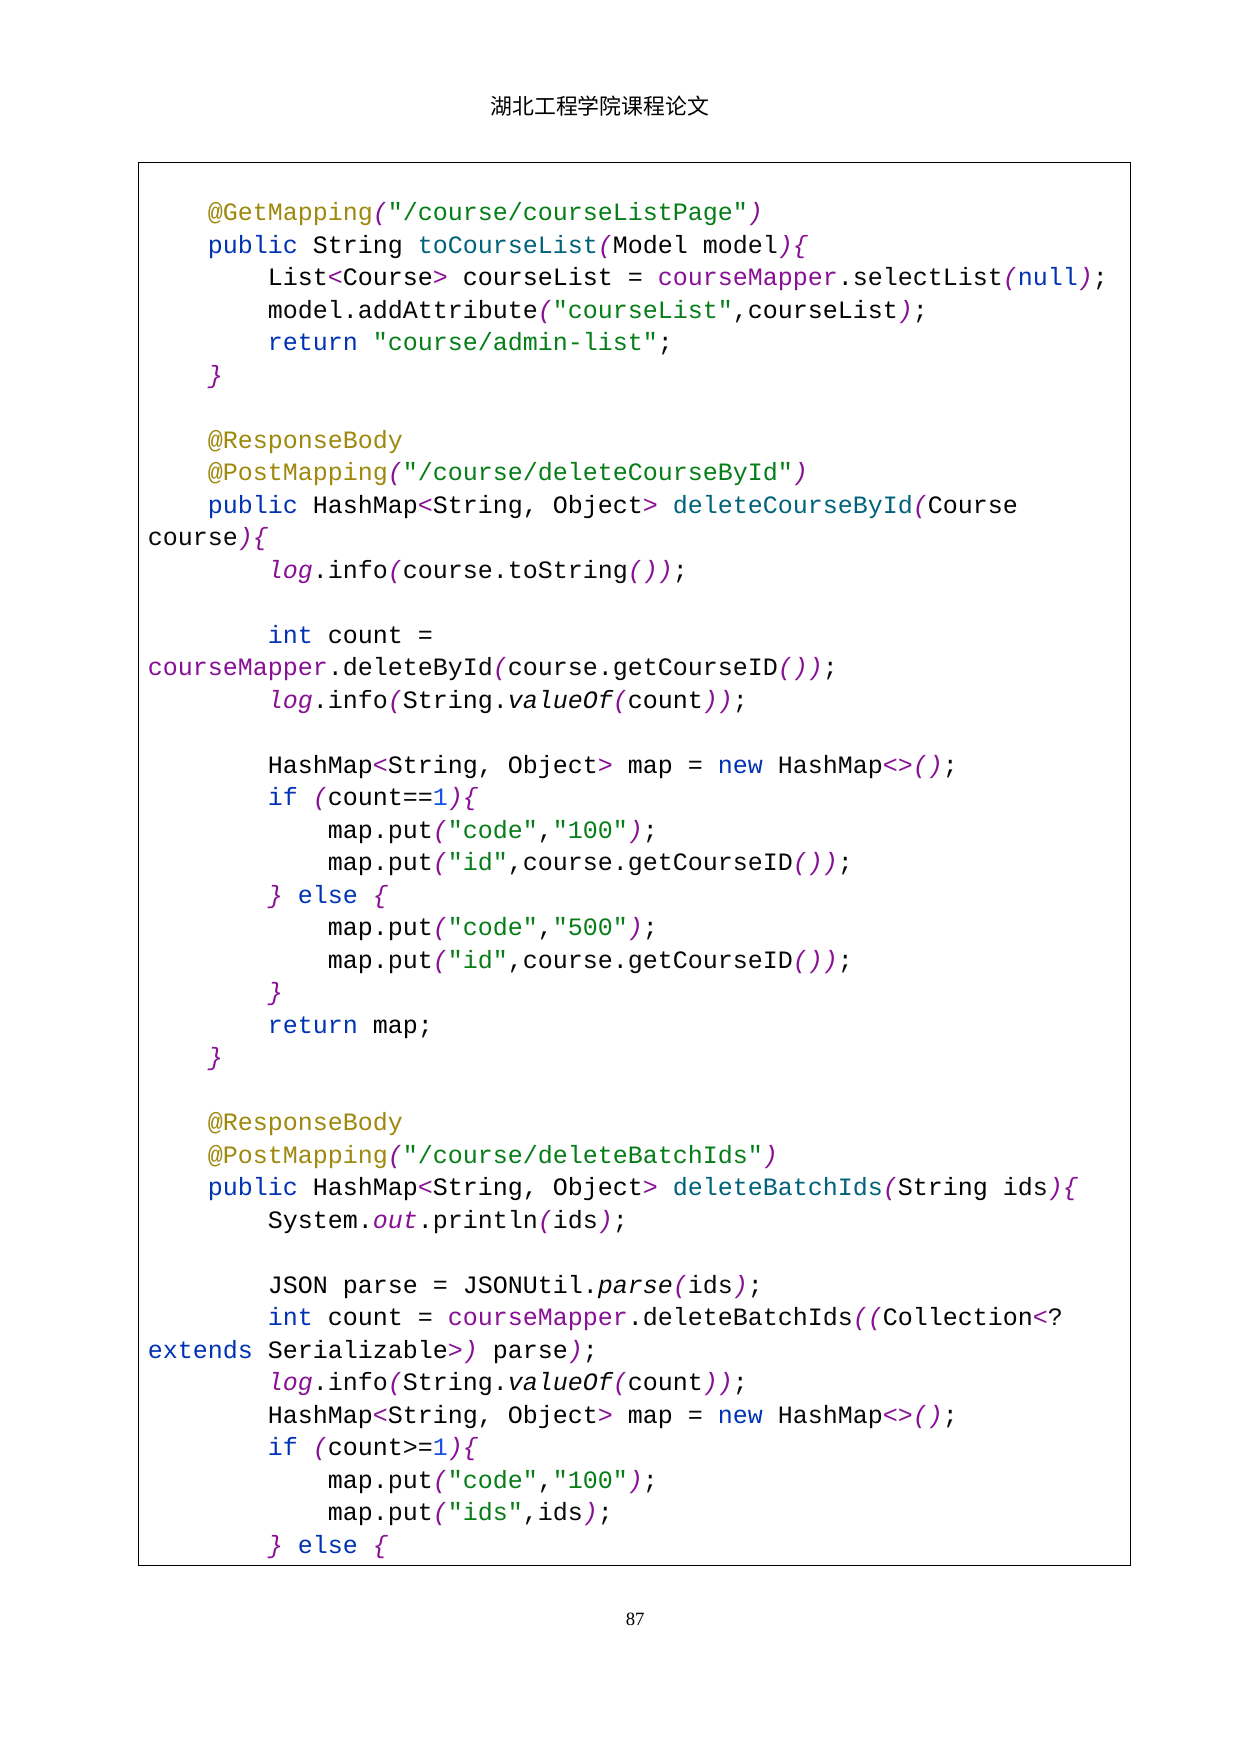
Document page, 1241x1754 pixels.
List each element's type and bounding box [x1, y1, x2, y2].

text [139, 163, 1130, 1565]
